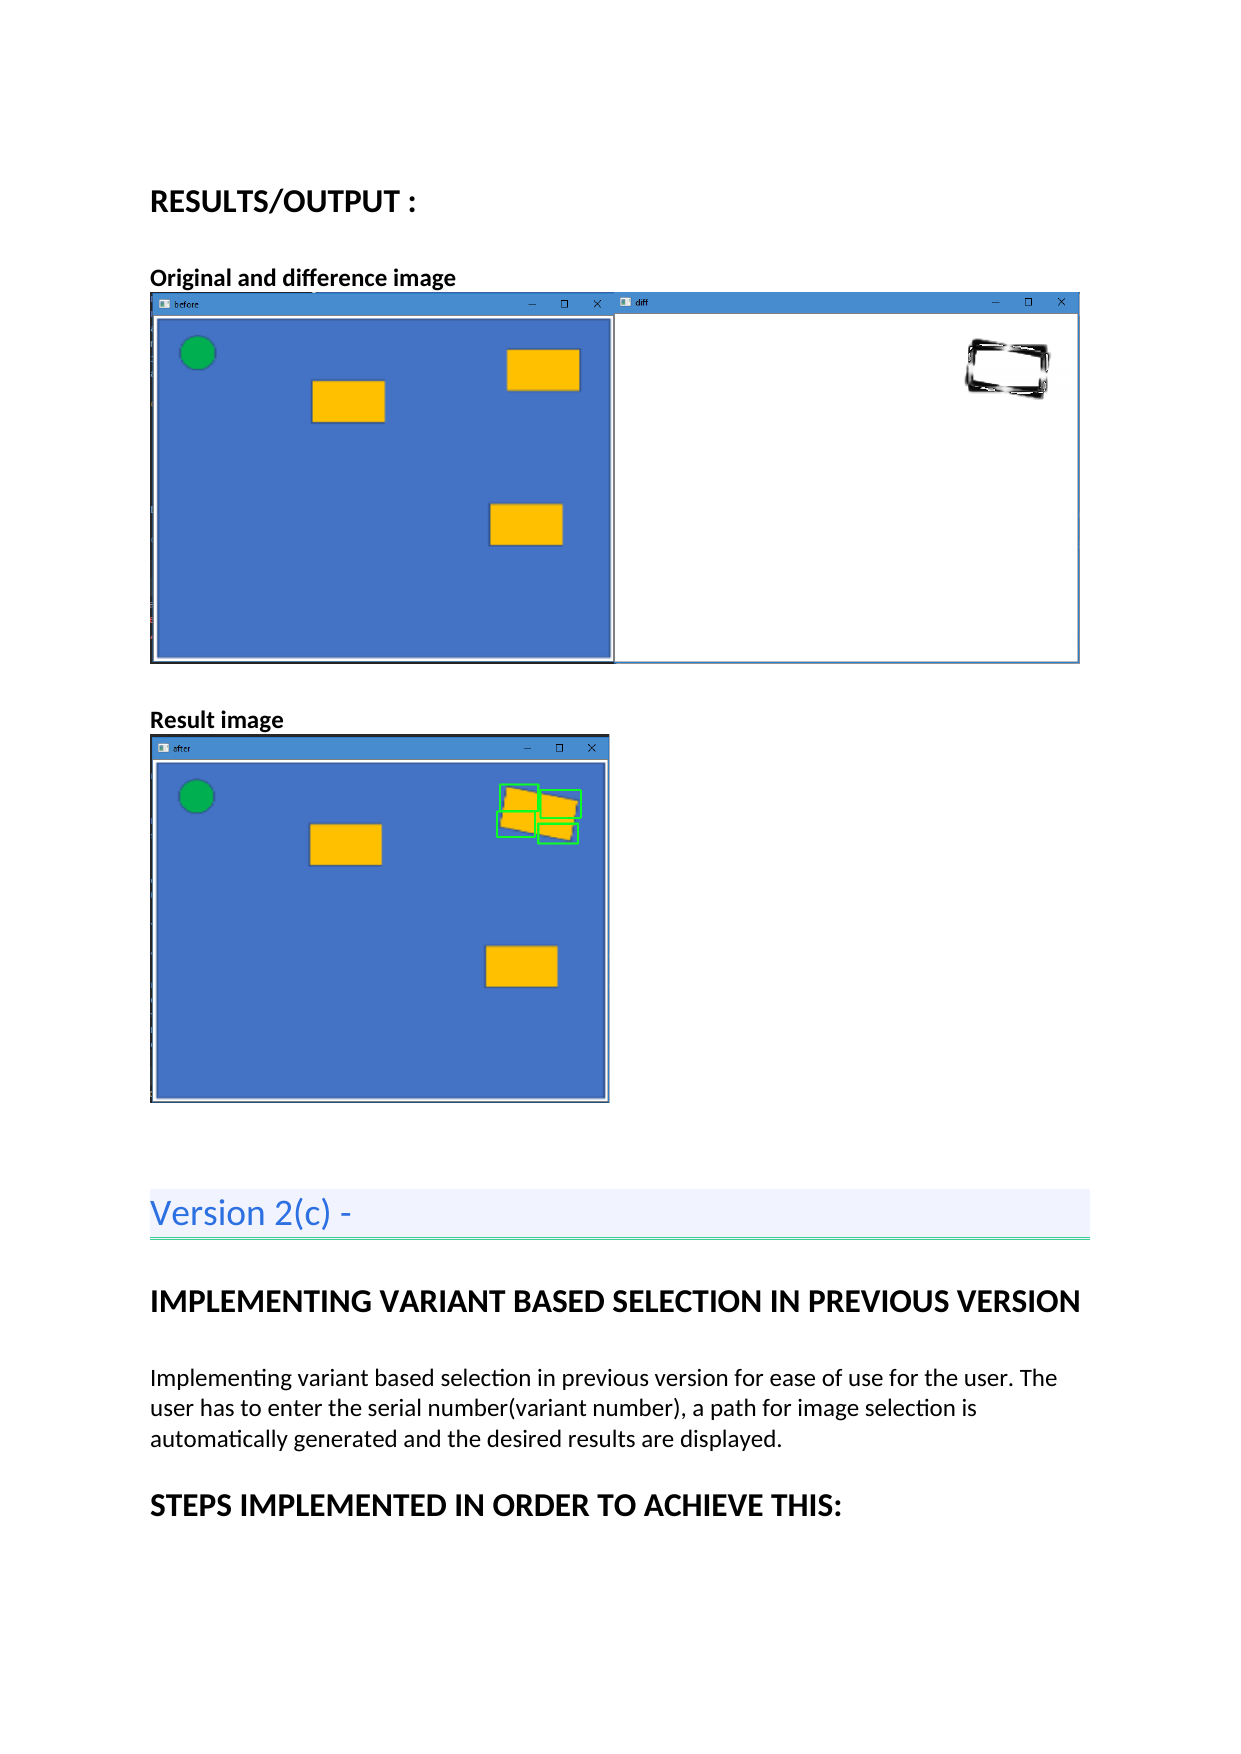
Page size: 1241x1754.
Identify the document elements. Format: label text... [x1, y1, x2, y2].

text STEPS IMPLEMENTED IN ORDER TO ACHIEVE THIS: [150, 1484, 1090, 1525]
text RESULTS/OUTPUT : [150, 181, 1090, 221]
subtitle Version 2(c) - [150, 1189, 1090, 1237]
picture [150, 292, 1080, 664]
text Original and difference image [150, 262, 1090, 292]
text Result image [150, 704, 1090, 735]
picture [150, 734, 610, 1103]
text Implementing variant based selection in previous version for ease of use for the user. The user has to enter the serial number(variant number), a path for image selection is automatically generated and the desired results are displayed. [150, 1362, 1090, 1453]
text IMPLEMENTING VARIANT BASED SELECTION IN PREVIOUS VERSION [150, 1281, 1090, 1321]
